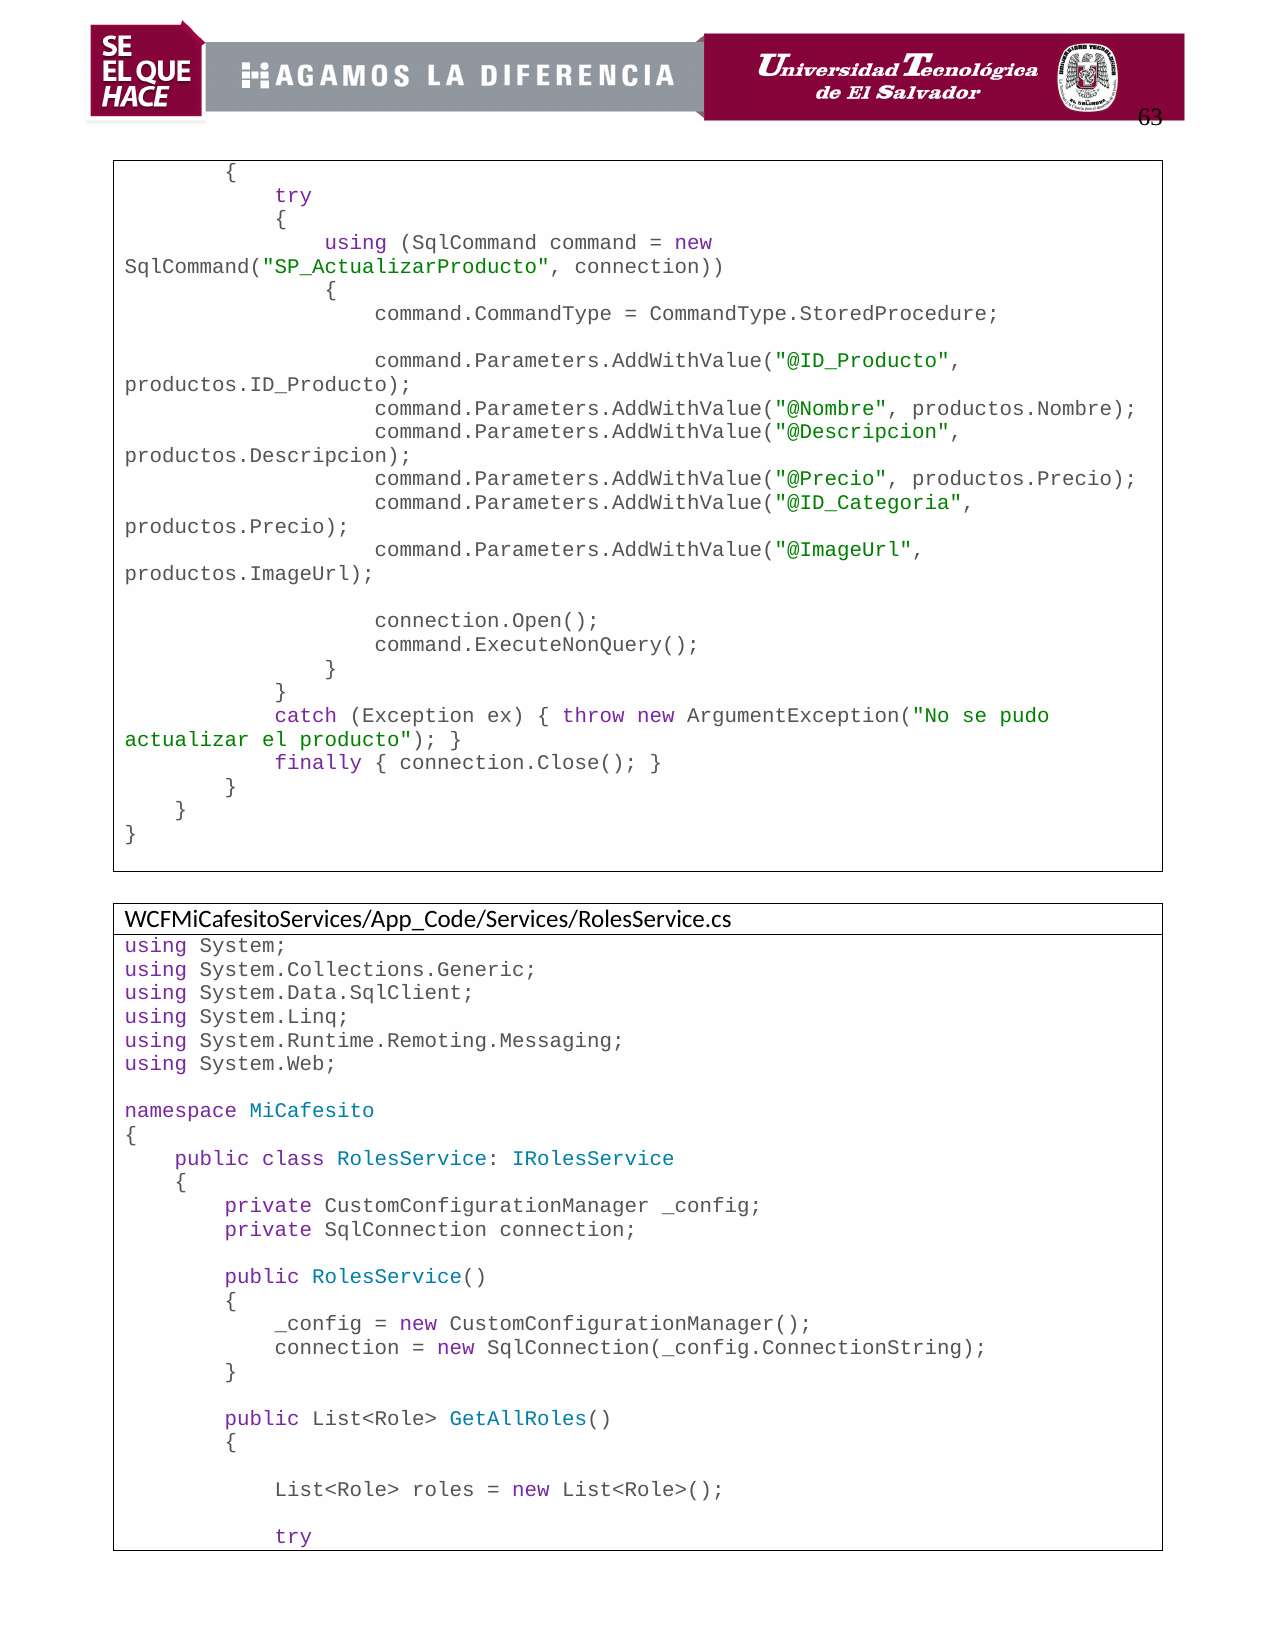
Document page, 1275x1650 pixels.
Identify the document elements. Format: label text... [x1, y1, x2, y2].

table_header WCFMiCafesitoServices/App_Code/Services/RolesService.cs [114, 904, 1162, 934]
picture [75, 12, 1194, 139]
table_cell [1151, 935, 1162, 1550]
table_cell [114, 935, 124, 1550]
